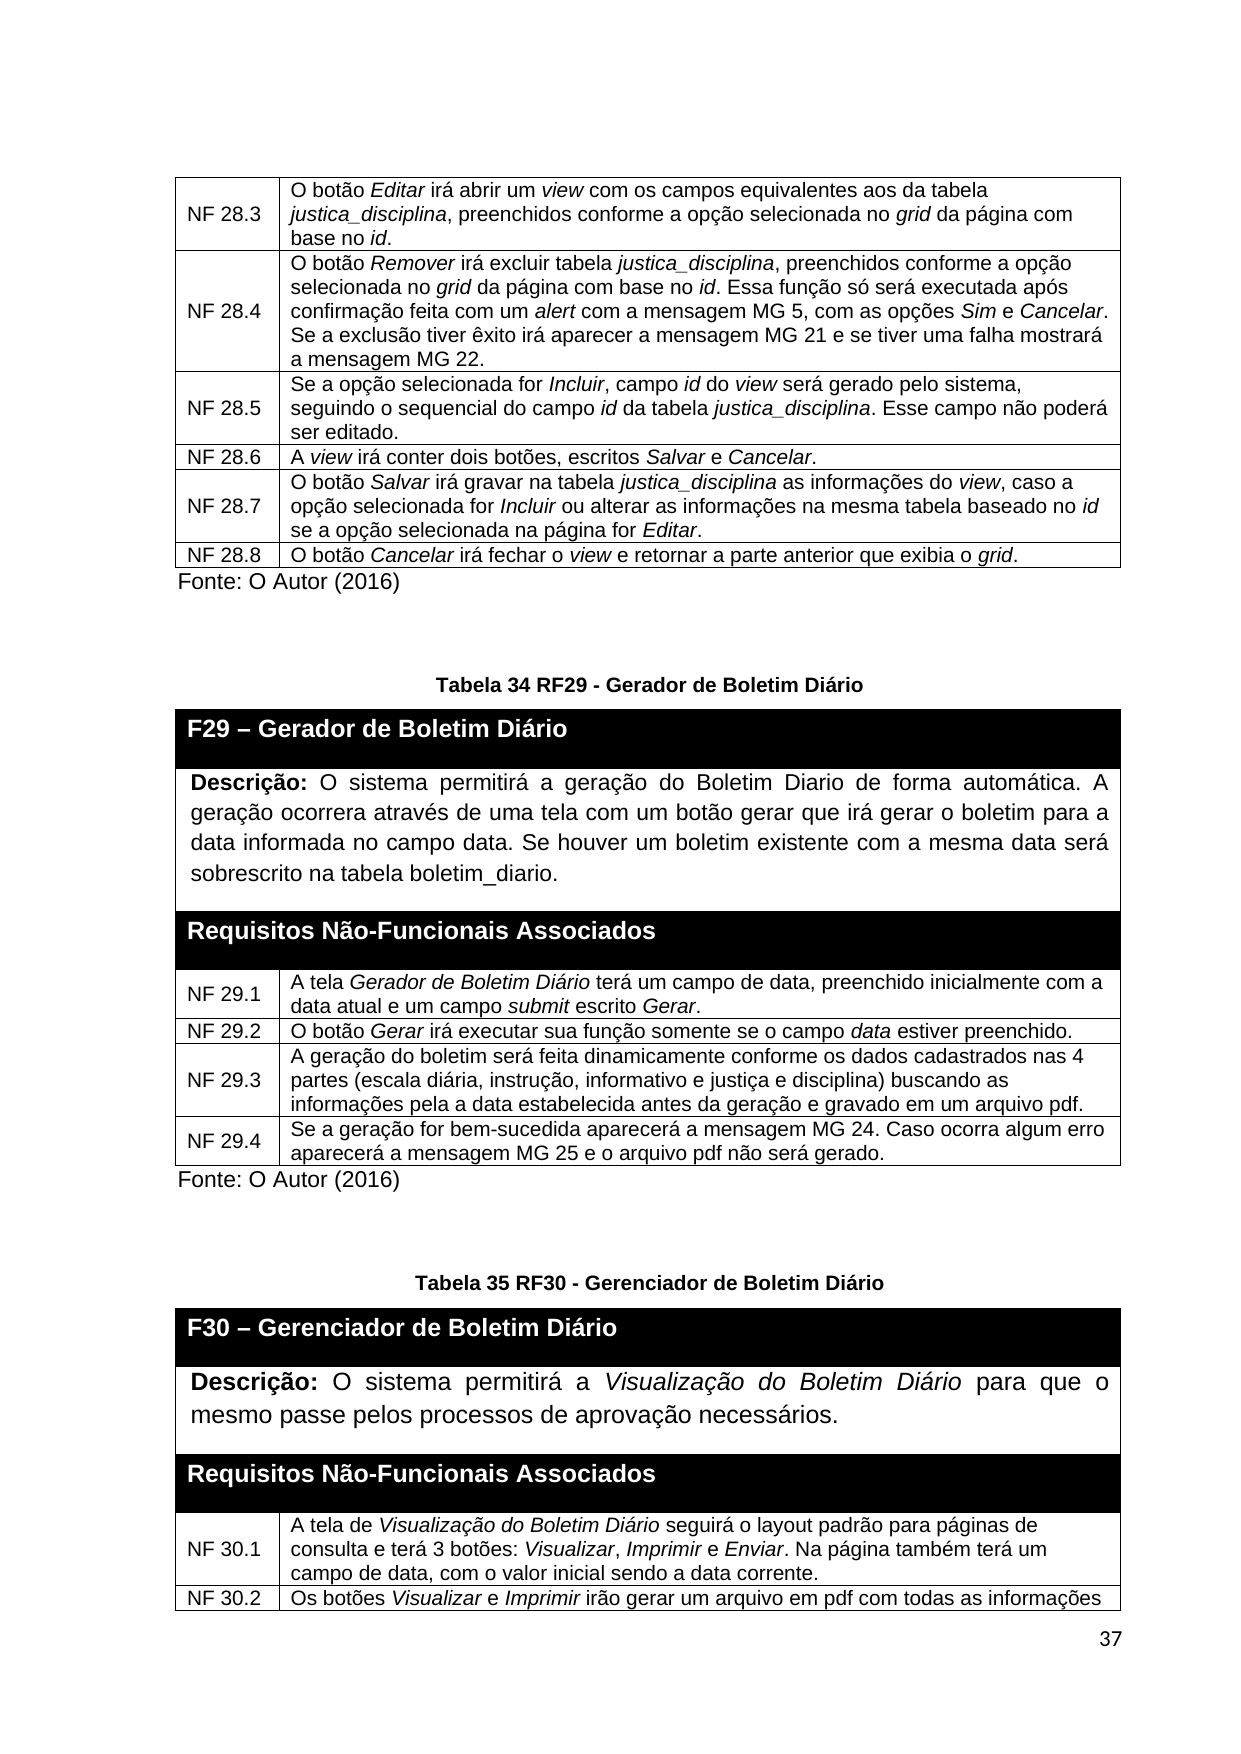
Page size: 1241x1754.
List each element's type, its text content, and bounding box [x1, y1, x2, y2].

table_cell Requisitos Não-Funcionais Associados [176, 1455, 1120, 1512]
table_cell NF 28.5 [176, 372, 279, 444]
table_cell Se a opção selecionada for Incluir, campo id do view será gerado pelo sistema, seguindo o sequencial do campo id da tabela justica_disciplina. Esse campo não poderá ser editado. [280, 372, 1120, 444]
table_cell NF 29.3 [176, 1044, 279, 1116]
table_header F29 – Gerador de Boletim Diário [176, 710, 1120, 768]
table_cell O botão Cancelar irá fechar o view e retornar a parte anterior que exibia o grid. [280, 543, 1120, 567]
table_cell NF 28.8 [176, 543, 279, 567]
table_cell Descrição: O sistema permitirá a geração do Boletim Diario de forma automática. A geração ocorrera através de uma tela com um botão gerar que irá gerar o boletim para a data informada no campo data. Se houver um boletim existente com a mesma data será sobrescrito na tabela boletim_diario. [176, 769, 1120, 911]
table_cell A tela Gerador de Boletim Diário terá um campo de data, preenchido inicialmente com a data atual e um campo submit escrito Gerar. [280, 970, 1120, 1018]
table_cell NF 30.1 [176, 1513, 279, 1585]
table_cell Descrição: O sistema permitirá a Visualização do Boletim Diário para que o mesmo passe pelos processos de aprovação necessários. [176, 1367, 1120, 1453]
table_cell O botão Editar irá abrir um view com os campos equivalentes aos da tabela justica_disciplina, preenchidos conforme a opção selecionada no grid da página com base no id. [280, 178, 1120, 250]
table_cell NF 28.7 [176, 470, 279, 542]
table_cell A view irá conter dois botões, escritos Salvar e Cancelar. [280, 445, 1120, 469]
table_cell NF 29.2 [176, 1019, 279, 1043]
table_cell Requisitos Não-Funcionais Associados [176, 912, 1120, 969]
table_cell NF 28.4 [176, 251, 279, 371]
table_cell NF 28.3 [176, 178, 279, 250]
table_cell A tela de Visualização do Boletim Diário seguirá o layout padrão para páginas de consulta e terá 3 botões: Visualizar, Imprimir e Enviar. Na página também terá um campo de data, com o valor inicial sendo a data corrente. [280, 1513, 1120, 1585]
table_cell NF 29.1 [176, 970, 279, 1018]
table_cell A geração do boletim será feita dinamicamente conforme os dados cadastrados nas 4 partes (escala diária, instrução, informativo e justiça e disciplina) buscando as informações pela a data estabelecida antes da geração e gravado em um arquivo pdf. [280, 1044, 1120, 1116]
table_cell NF 30.2 [176, 1586, 279, 1610]
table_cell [280, 1586, 1120, 1610]
table_cell NF 29.4 [176, 1117, 279, 1165]
table_cell O botão Gerar irá executar sua função somente se o campo data estiver preenchido. [280, 1019, 1120, 1043]
table_cell NF 28.6 [176, 445, 279, 469]
text Fonte: O Autor (2016) [177, 568, 1122, 594]
table_cell O botão Remover irá excluir tabela justica_disciplina, preenchidos conforme a opção selecionada no grid da página com base no id. Essa função só será executada após confirmação feita com um alert com a mensagem MG 5, com as opções Sim e Cancelar. Se a exclusão tiver êxito irá aparecer a mensagem MG 21 e se tiver uma falha mostrará a mensagem MG 22. [280, 251, 1120, 371]
table_cell O botão Salvar irá gravar na tabela justica_disciplina as informações do view, caso a opção selecionada for Incluir ou alterar as informações na mesma tabela baseado no id se a opção selecionada na página for Editar. [280, 470, 1120, 542]
table_header F30 – Gerenciador de Boletim Diário [176, 1309, 1120, 1366]
text Fonte: O Autor (2016) [177, 1166, 1122, 1192]
table_cell Se a geração for bem-sucedida aparecerá a mensagem MG 24. Caso ocorra algum erro aparecerá a mensagem MG 25 e o arquivo pdf não será gerado. [280, 1117, 1120, 1165]
